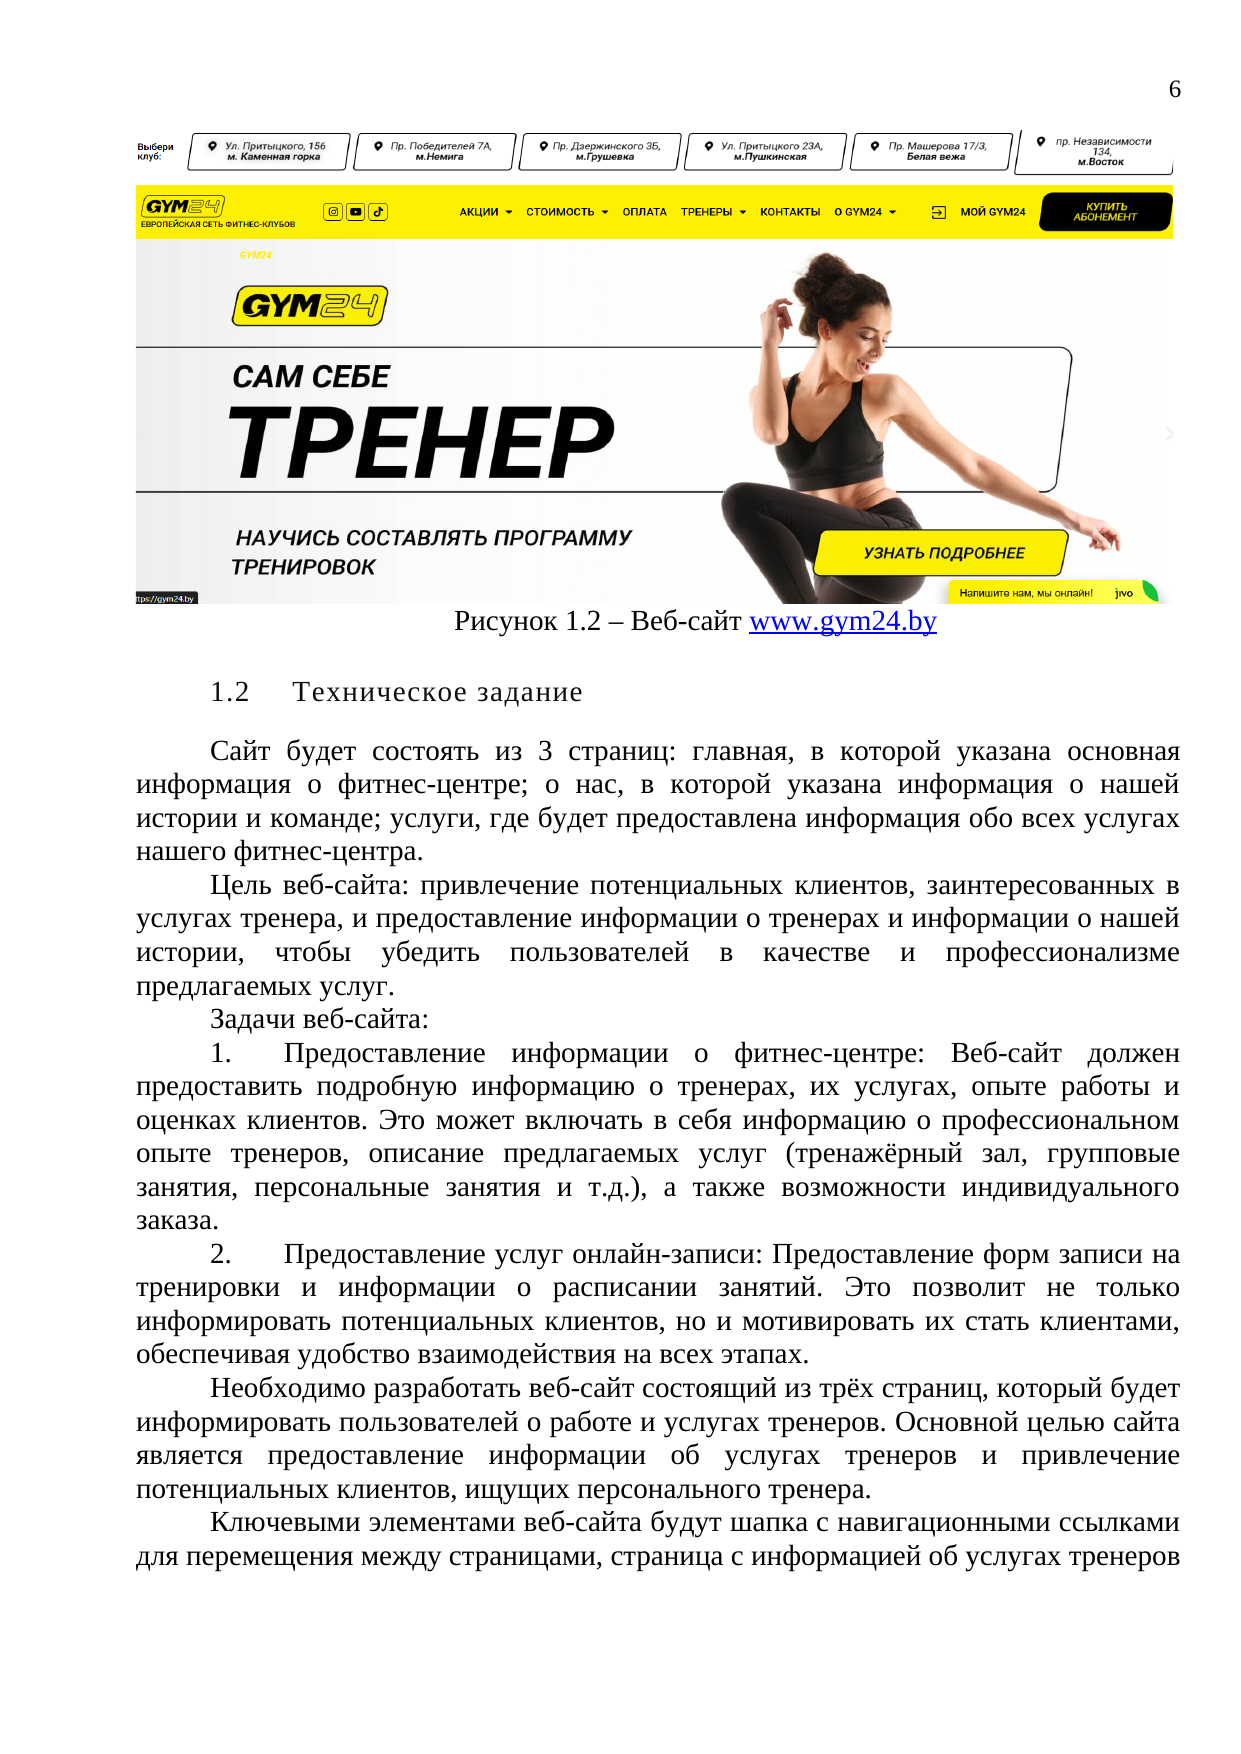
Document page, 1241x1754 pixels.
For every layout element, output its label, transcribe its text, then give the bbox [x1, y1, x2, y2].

text Сайт будет состоять из 3 страниц: главная, в которой указана основная информация о фитнес-центре; о нас, в которой указана информация о нашей истории и команде; услуги, где будет предоставлена информация обо всех услугах нашего фитнес-центра. [136, 733, 1181, 867]
picture [135, 130, 1174, 604]
list Предоставление услуг онлайн-записи: Предоставление форм записи на тренировки и информации о расписании занятий. Это позволит не только информировать потенциальных клиентов, но и мотивировать их стать клиентами, обеспечивая удобство взаимодействия на всех этапах. [136, 1236, 1181, 1370]
text Задачи веб-сайта: [136, 1001, 1181, 1035]
list Предоставление информации о фитнес-центре: Веб-сайт должен предоставить подробную информацию о тренерах, их услугах, опыте работы и оценках клиентов. Это может включать в себя информацию о профессиональном опыте тренеров, описание предлагаемых услуг (тренажёрный зал, групповые занятия, персональные занятия и т.д.), а также возможности индивидуального заказа. [136, 1035, 1181, 1236]
text Техническое задание [136, 674, 1181, 708]
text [136, 1504, 1181, 1571]
text Рисунок 1.2 – Веб-сайт www.gym24.by [136, 603, 1181, 637]
text Необходимо разработать веб-сайт состоящий из трёх страниц, который будет информировать пользователей о работе и услугах тренеров. Основной целью сайта является предоставление информации об услугах тренеров и привлечение потенциальных клиентов, ищущих персонального тренера. [136, 1370, 1181, 1504]
text Цель веб-сайта: привлечение потенциальных клиентов, заинтересованных в услугах тренера, и предоставление информации о тренерах и информации о нашей истории, чтобы убедить пользователей в качестве и профессионализме предлагаемых услуг. [136, 867, 1181, 1001]
